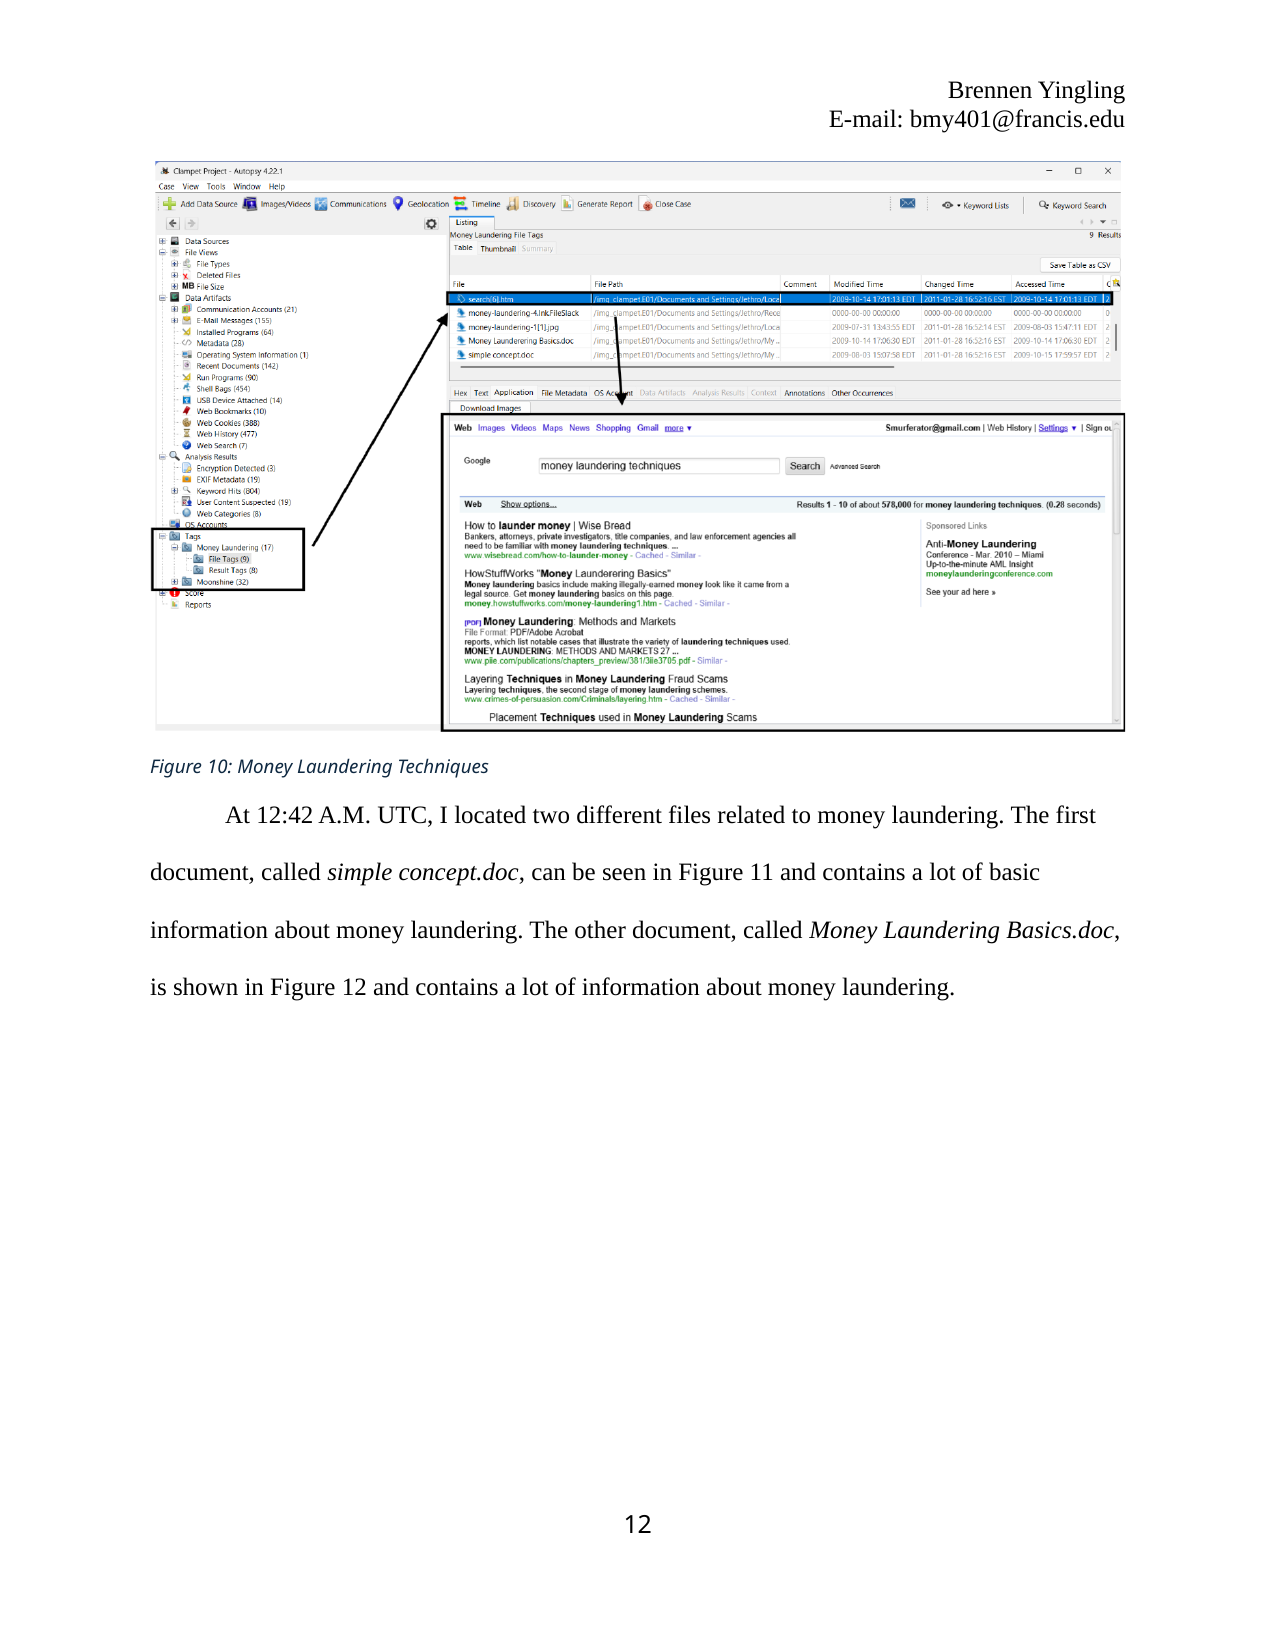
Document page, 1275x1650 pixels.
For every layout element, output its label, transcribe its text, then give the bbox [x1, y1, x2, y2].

text At 12:42 A.M. UTC, I located two different files related to money laundering. The first document, called simple concept.doc, can be seen in Figure 11 and contains a lot of basic information about money laundering. The other document, called Money Laundering Basics.doc, is shown in Figure 12 and contains a lot of information about money laundering. [150, 800, 1125, 1001]
picture [150, 161, 1125, 732]
